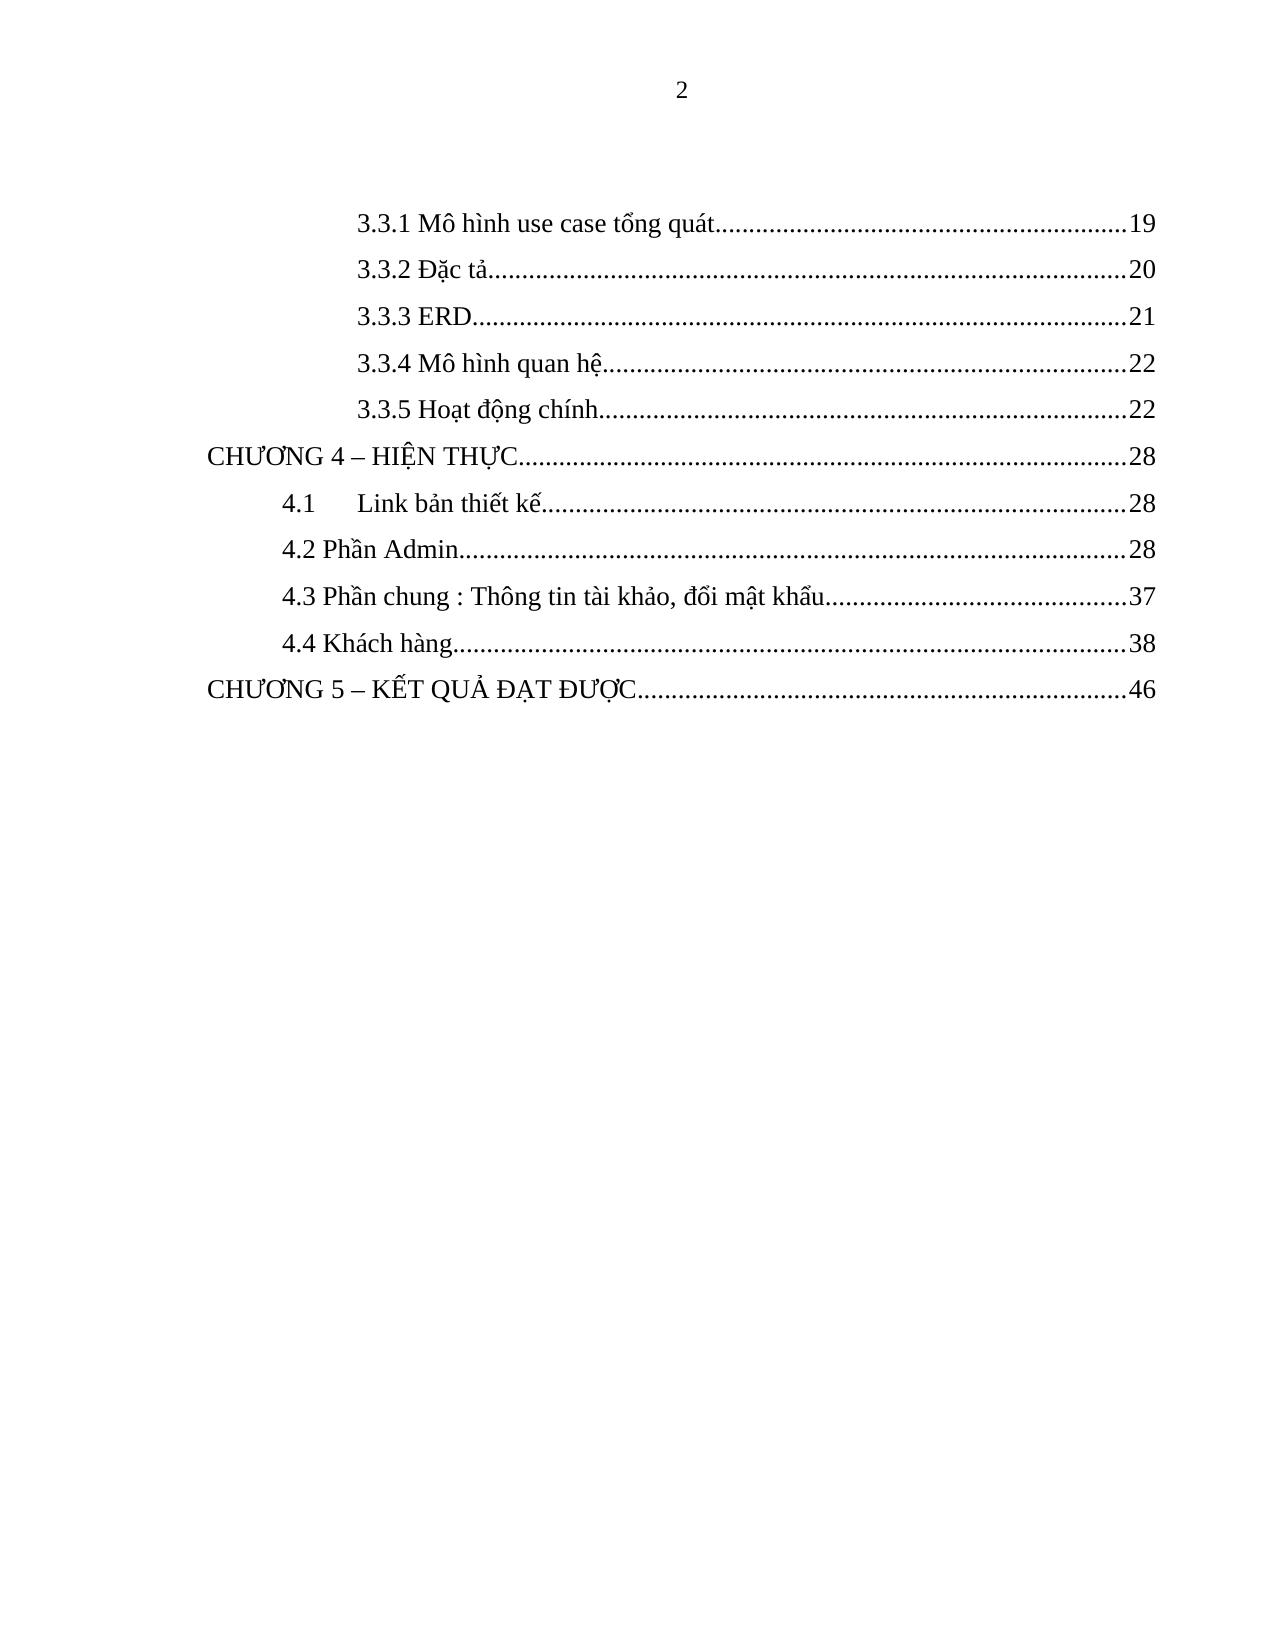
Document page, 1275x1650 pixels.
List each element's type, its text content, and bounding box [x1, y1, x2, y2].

text CHƯƠNG 5 – KẾT QUẢ ĐẠT ĐƯỢC 46 [207, 673, 1157, 704]
text 3.3.2 Đặc tả 20 [357, 253, 1157, 284]
text 3.3.5 Hoạt động chính 22 [357, 393, 1157, 424]
text 4.3 Phần chung : Thông tin tài khảo, đổi mật khẩu 37 [282, 580, 1157, 611]
text 3.3.1 Mô hình use case tổng quát 19 [357, 207, 1157, 238]
text 4.2 Phần Admin 28 [282, 533, 1157, 564]
text 3.3.3 ERD 21 [357, 300, 1157, 331]
text CHƯƠNG 4 – HIỆN THỰC 28 [207, 440, 1157, 471]
text 4.1 Link bản thiết kế 28 [282, 487, 1157, 518]
text 3.3.4 Mô hình quan hệ 22 [357, 347, 1157, 378]
text 4.4 Khách hàng 38 [282, 627, 1157, 658]
